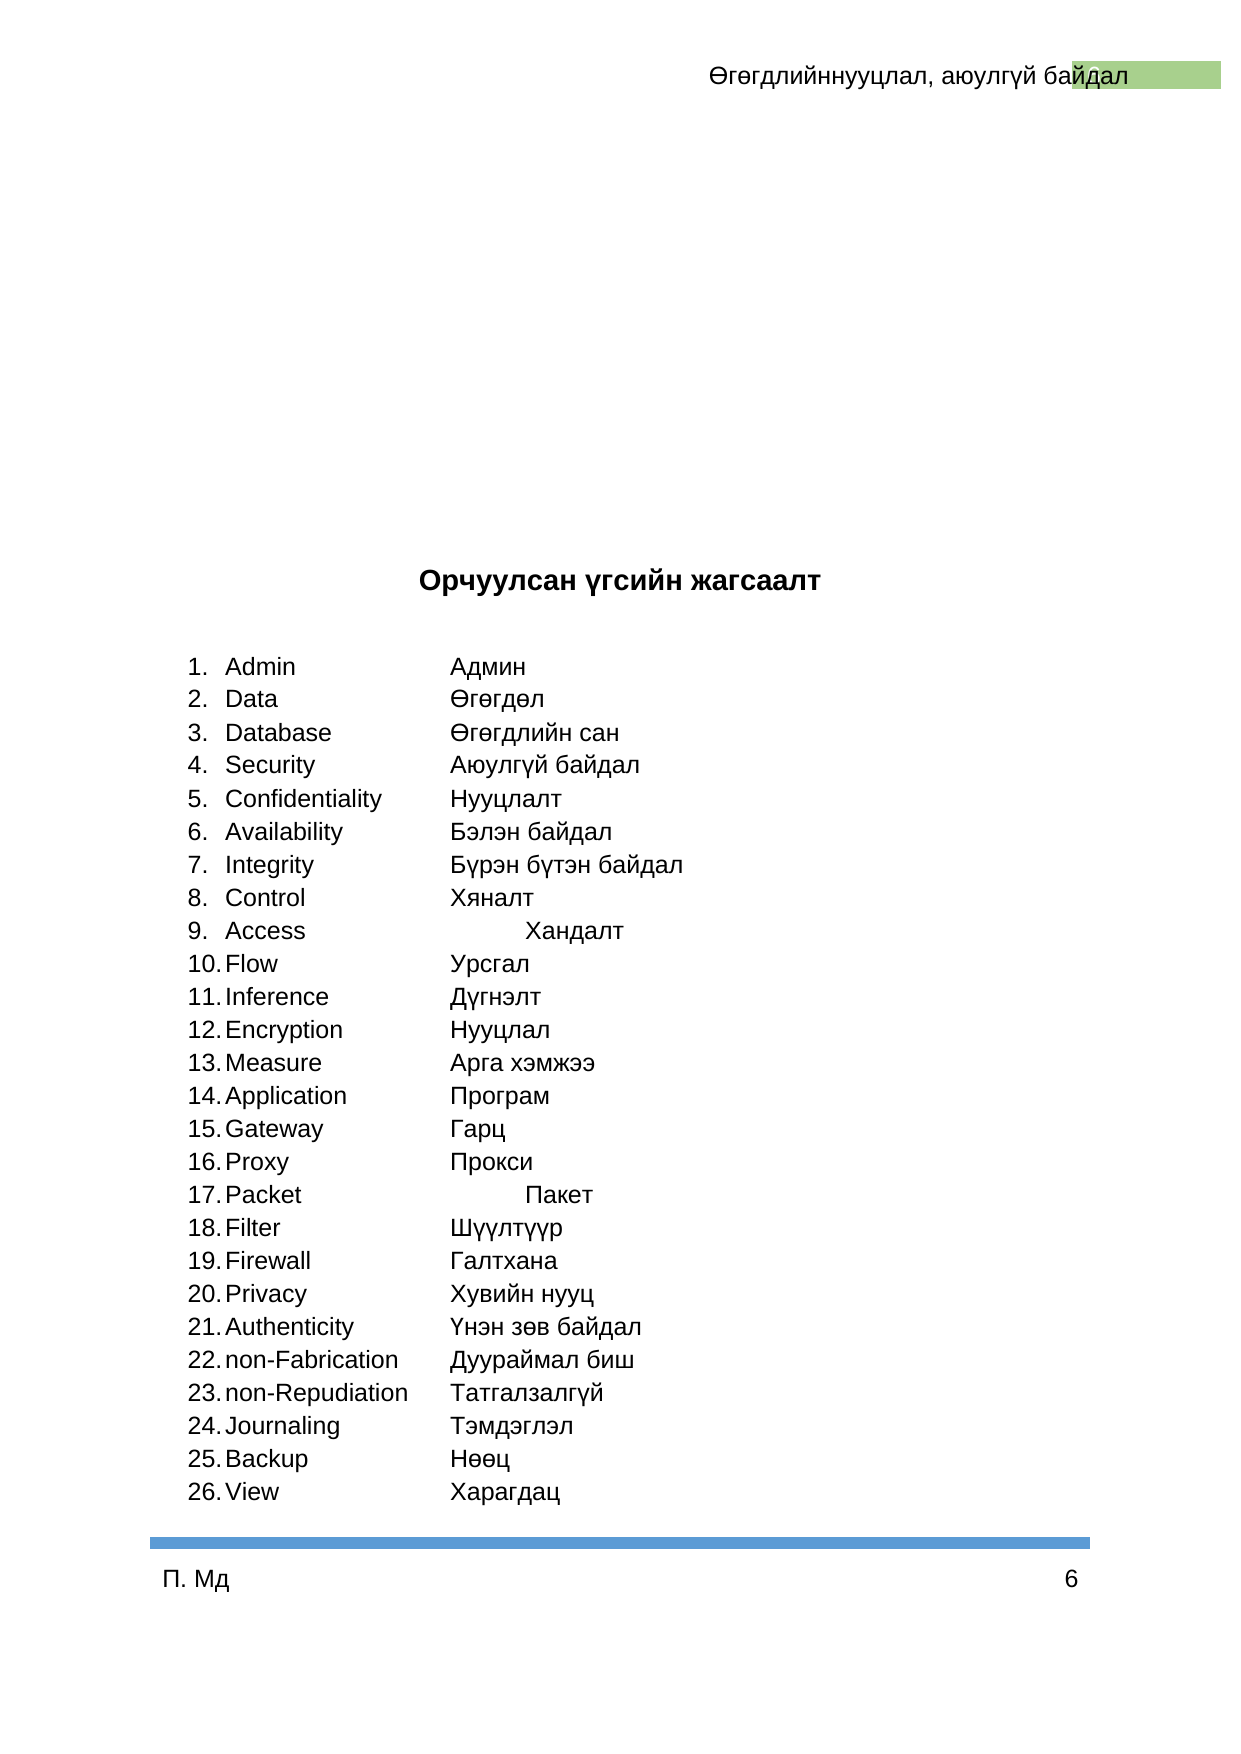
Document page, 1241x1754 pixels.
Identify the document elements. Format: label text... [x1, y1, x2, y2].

list Proxy Прокси [187, 1147, 1090, 1176]
list Authenticity Үнэн зөв байдал [187, 1312, 1090, 1341]
list Access Хандалт [187, 916, 1090, 944]
list Inference Дүгнэлт [187, 982, 1090, 1010]
list Encryption Нууцлал [187, 1015, 1090, 1043]
list Gateway Гарц [187, 1114, 1090, 1142]
list non-Fabrication Дуураймал биш [187, 1345, 1090, 1374]
list Confidentiality Нууцлалт [187, 783, 1090, 812]
list Backup Нөөц [187, 1444, 1090, 1473]
text Орчуулсан үгсийн жагсаалт [150, 563, 1090, 596]
list Packet Пакет [187, 1180, 1090, 1208]
list non-Repudiation Татгалзалгүй [187, 1378, 1090, 1407]
list Privacy Хувийн нууц [187, 1279, 1090, 1308]
list Security Аюулгүй байдал [187, 751, 1090, 779]
list View Харагдац [187, 1477, 1090, 1506]
list Flow Урсгал [187, 949, 1090, 977]
list Filter Шүүлтүүр [187, 1213, 1090, 1242]
list Application Програм [187, 1081, 1090, 1109]
list Measure Aрга хэмжээ [187, 1048, 1090, 1076]
list Admin Админ [187, 651, 1090, 680]
list Integrity Бүрэн бүтэн байдал [187, 849, 1090, 878]
list Journaling Тэмдэглэл [187, 1411, 1090, 1440]
list Availability Бэлэн байдал [187, 817, 1090, 845]
list Database Өгөгдлийн сан [187, 717, 1090, 746]
list Firewall Галтхана [187, 1246, 1090, 1274]
list Control Хяналт [187, 883, 1090, 911]
list Data Өгөгдөл [187, 684, 1090, 713]
